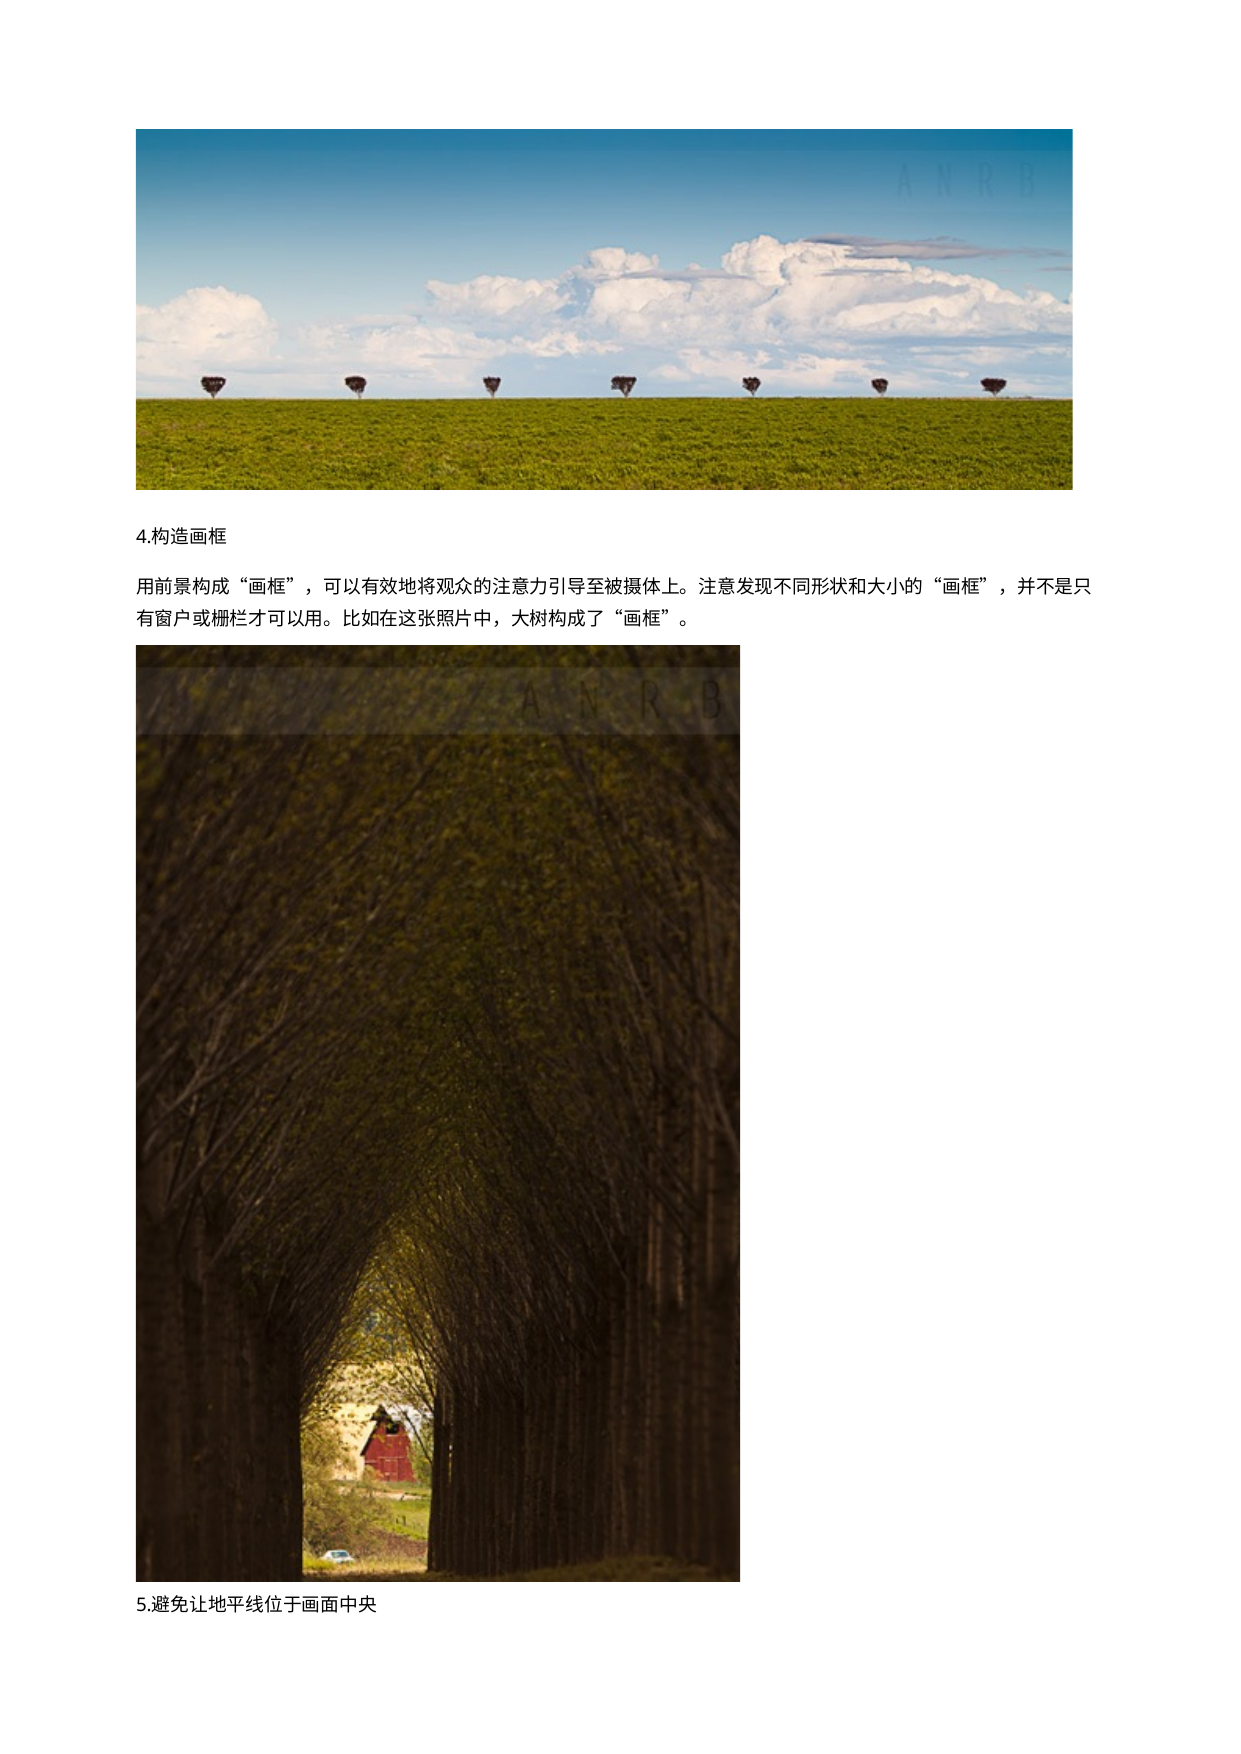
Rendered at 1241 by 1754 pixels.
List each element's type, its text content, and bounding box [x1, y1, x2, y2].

picture [135, 129, 1073, 490]
text 用前景构成“画框”，可以有效地将观众的注意力引导至被摄体上。注意发现不同形状和大小的“画框”，并不是只有窗户或栅栏才可以用。比如在这张照片中，大树构成了“画框”。 [136, 569, 1104, 634]
text 4.构造画框 [136, 519, 1104, 552]
picture [135, 645, 741, 1582]
text 5.避免让地平线位于画面中央 [136, 1587, 1104, 1620]
